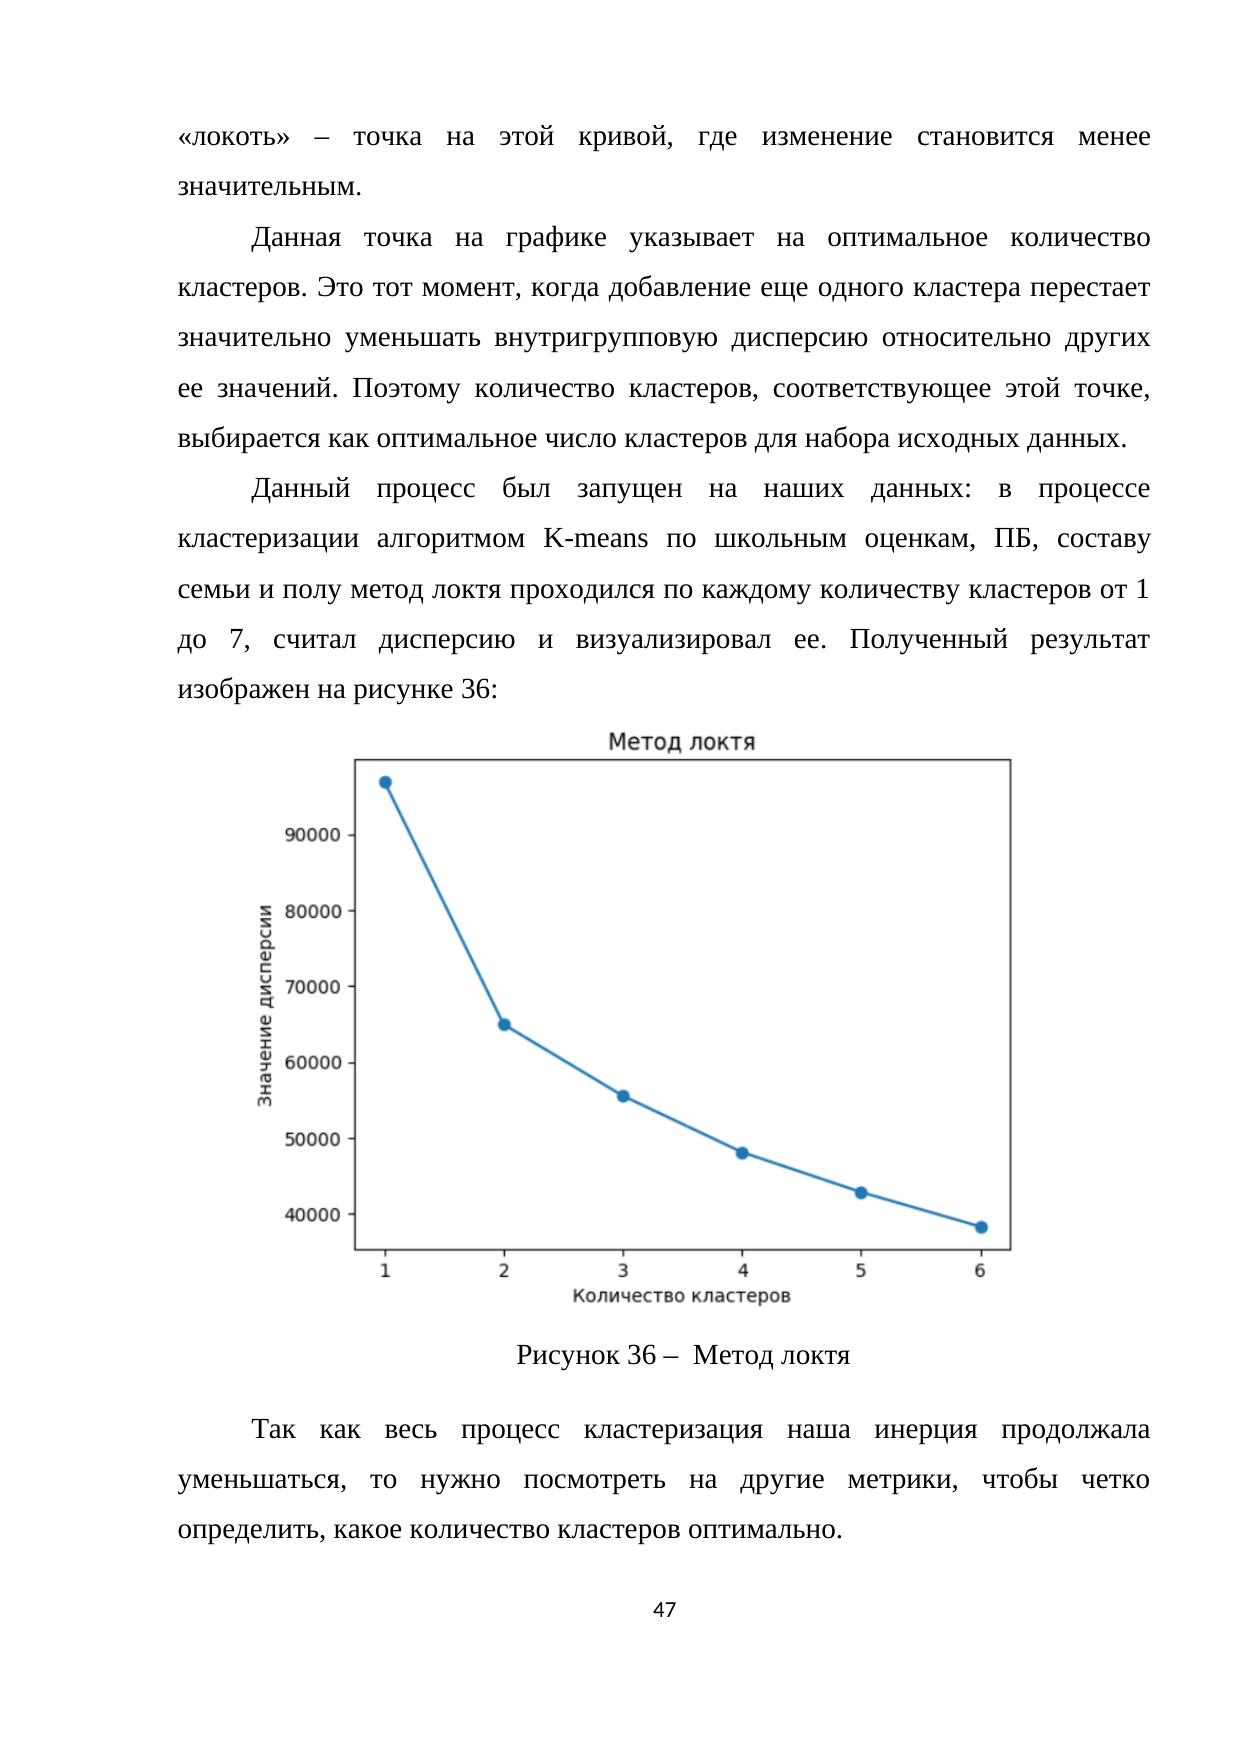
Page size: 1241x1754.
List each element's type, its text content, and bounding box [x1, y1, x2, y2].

list Метод локтя [215, 1337, 1152, 1398]
picture [251, 721, 1021, 1312]
text Так как весь процесс кластеризация наша инерция продолжала уменьшаться, то нужно посмотреть на другие метрики, чтобы четко определить, какое количество кластеров оптимально. [177, 1411, 1152, 1545]
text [177, 118, 1152, 202]
text Данная точка на графике указывает на оптимальное количество кластеров. Это тот момент, когда добавление еще одного кластера перестает значительно уменьшать внутригрупповую дисперсию относительно других ее значений. Поэтому количество кластеров, соответствующее этой точке, выбирается как оптимальное число кластеров для набора исходных данных. [177, 219, 1152, 453]
text Данный процесс был запущен на наших данных: в процессе кластеризации алгоритмом K-means по школьным оценкам, ПБ, составу семьи и полу метод локтя проходился по каждому количеству кластеров от 1 до 7, считал дисперсию и визуализировал ее. Полученный результат изображен на рисунке 36: [177, 470, 1152, 705]
